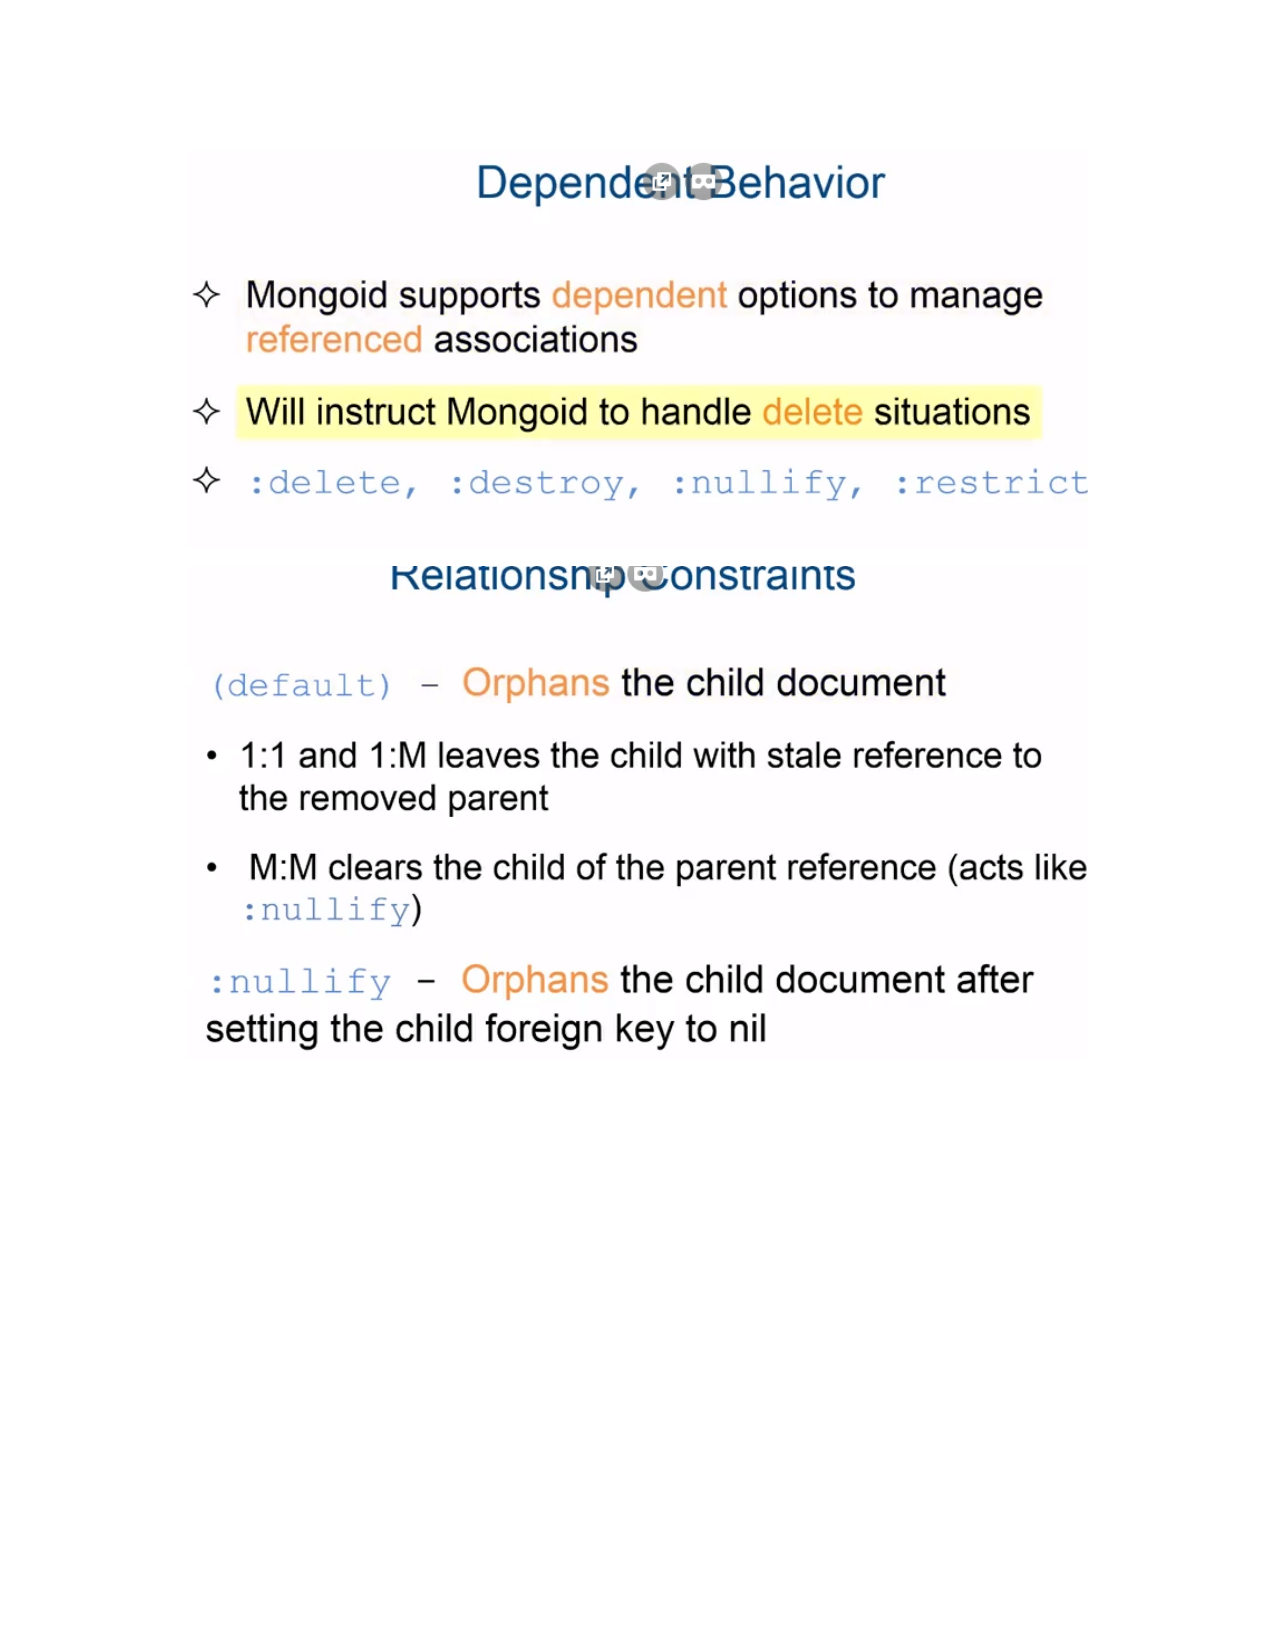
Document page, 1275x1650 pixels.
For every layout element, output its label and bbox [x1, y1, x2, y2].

picture [187, 566, 1088, 1059]
picture [187, 150, 1088, 548]
